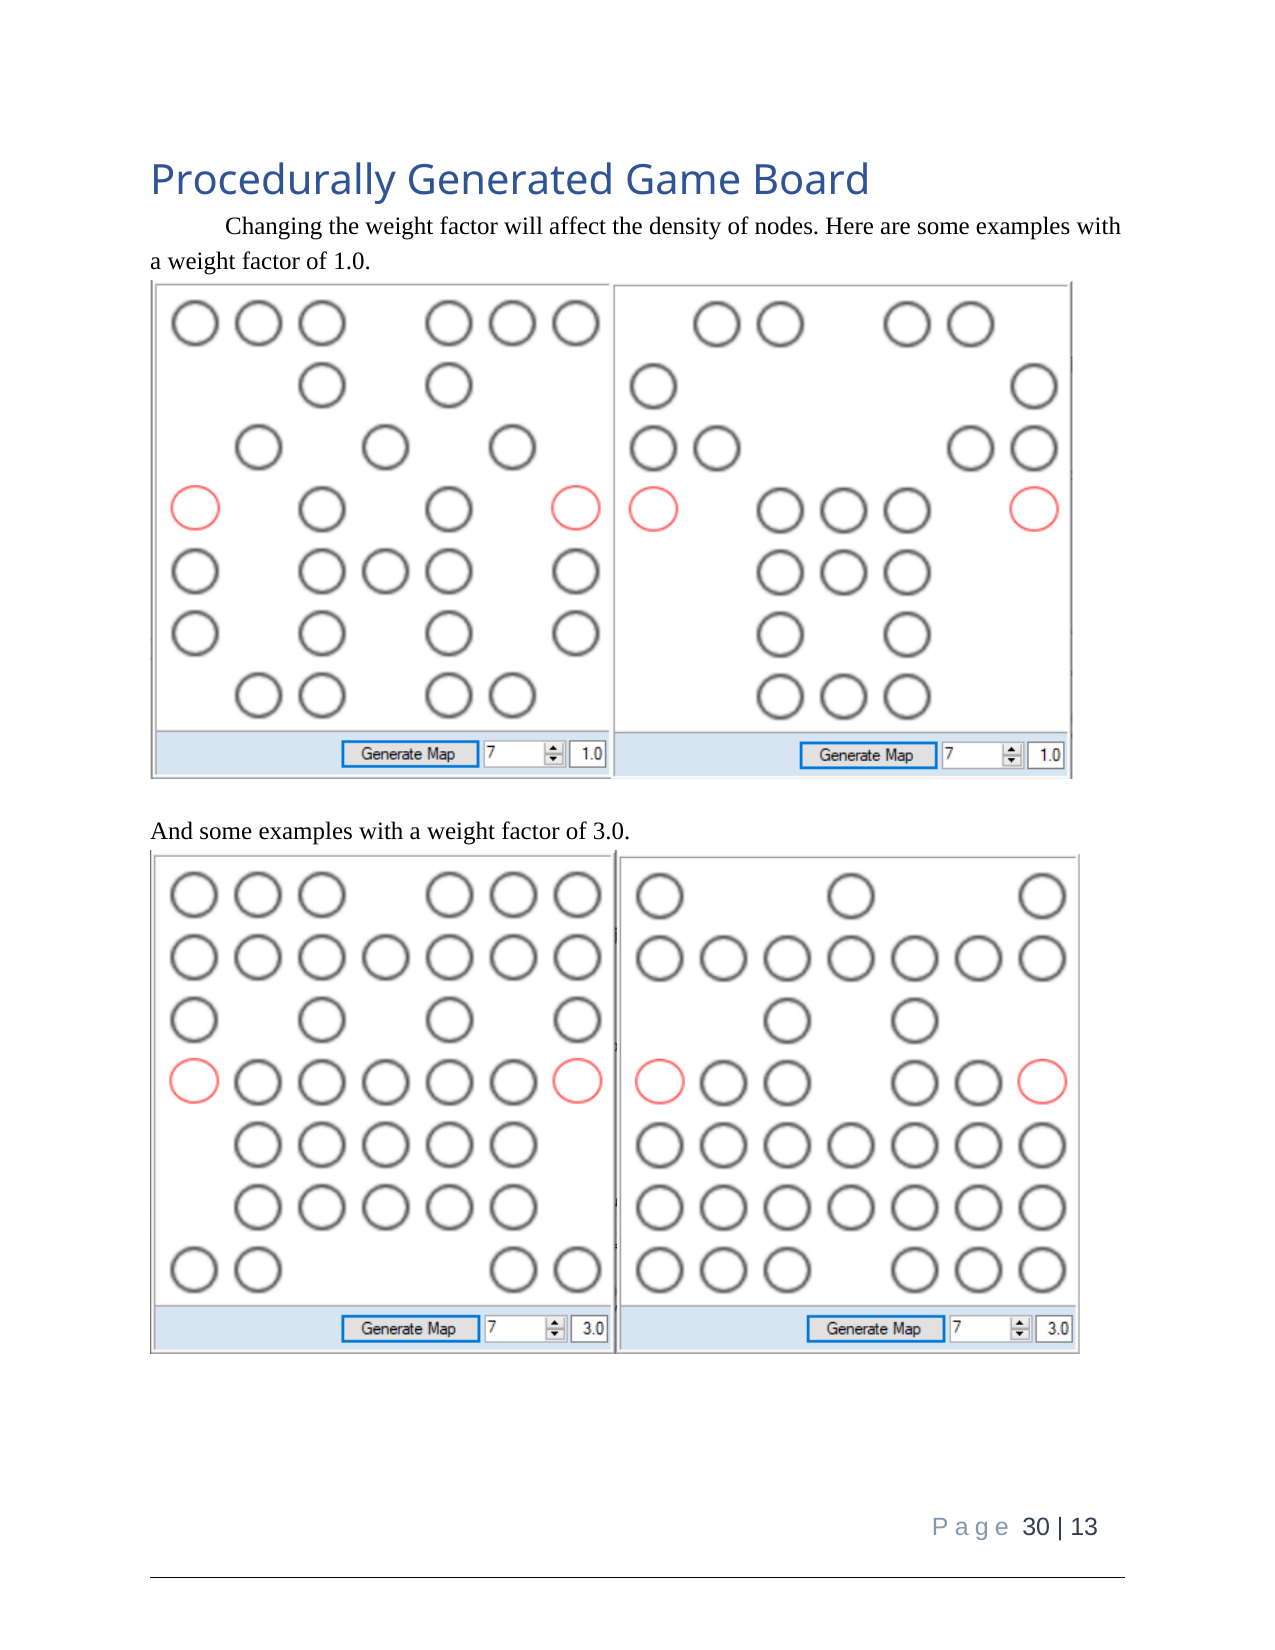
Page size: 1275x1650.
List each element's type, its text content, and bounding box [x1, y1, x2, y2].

text And some examples with a weight factor of 3.0. [150, 816, 1125, 845]
subtitle Procedurally Generated Game Board [150, 150, 1125, 207]
picture [150, 280, 1073, 779]
picture [150, 850, 1080, 1354]
text Changing the weight factor will affect the density of nodes. Here are some examples with a weight factor of 1.0. [150, 211, 1125, 274]
